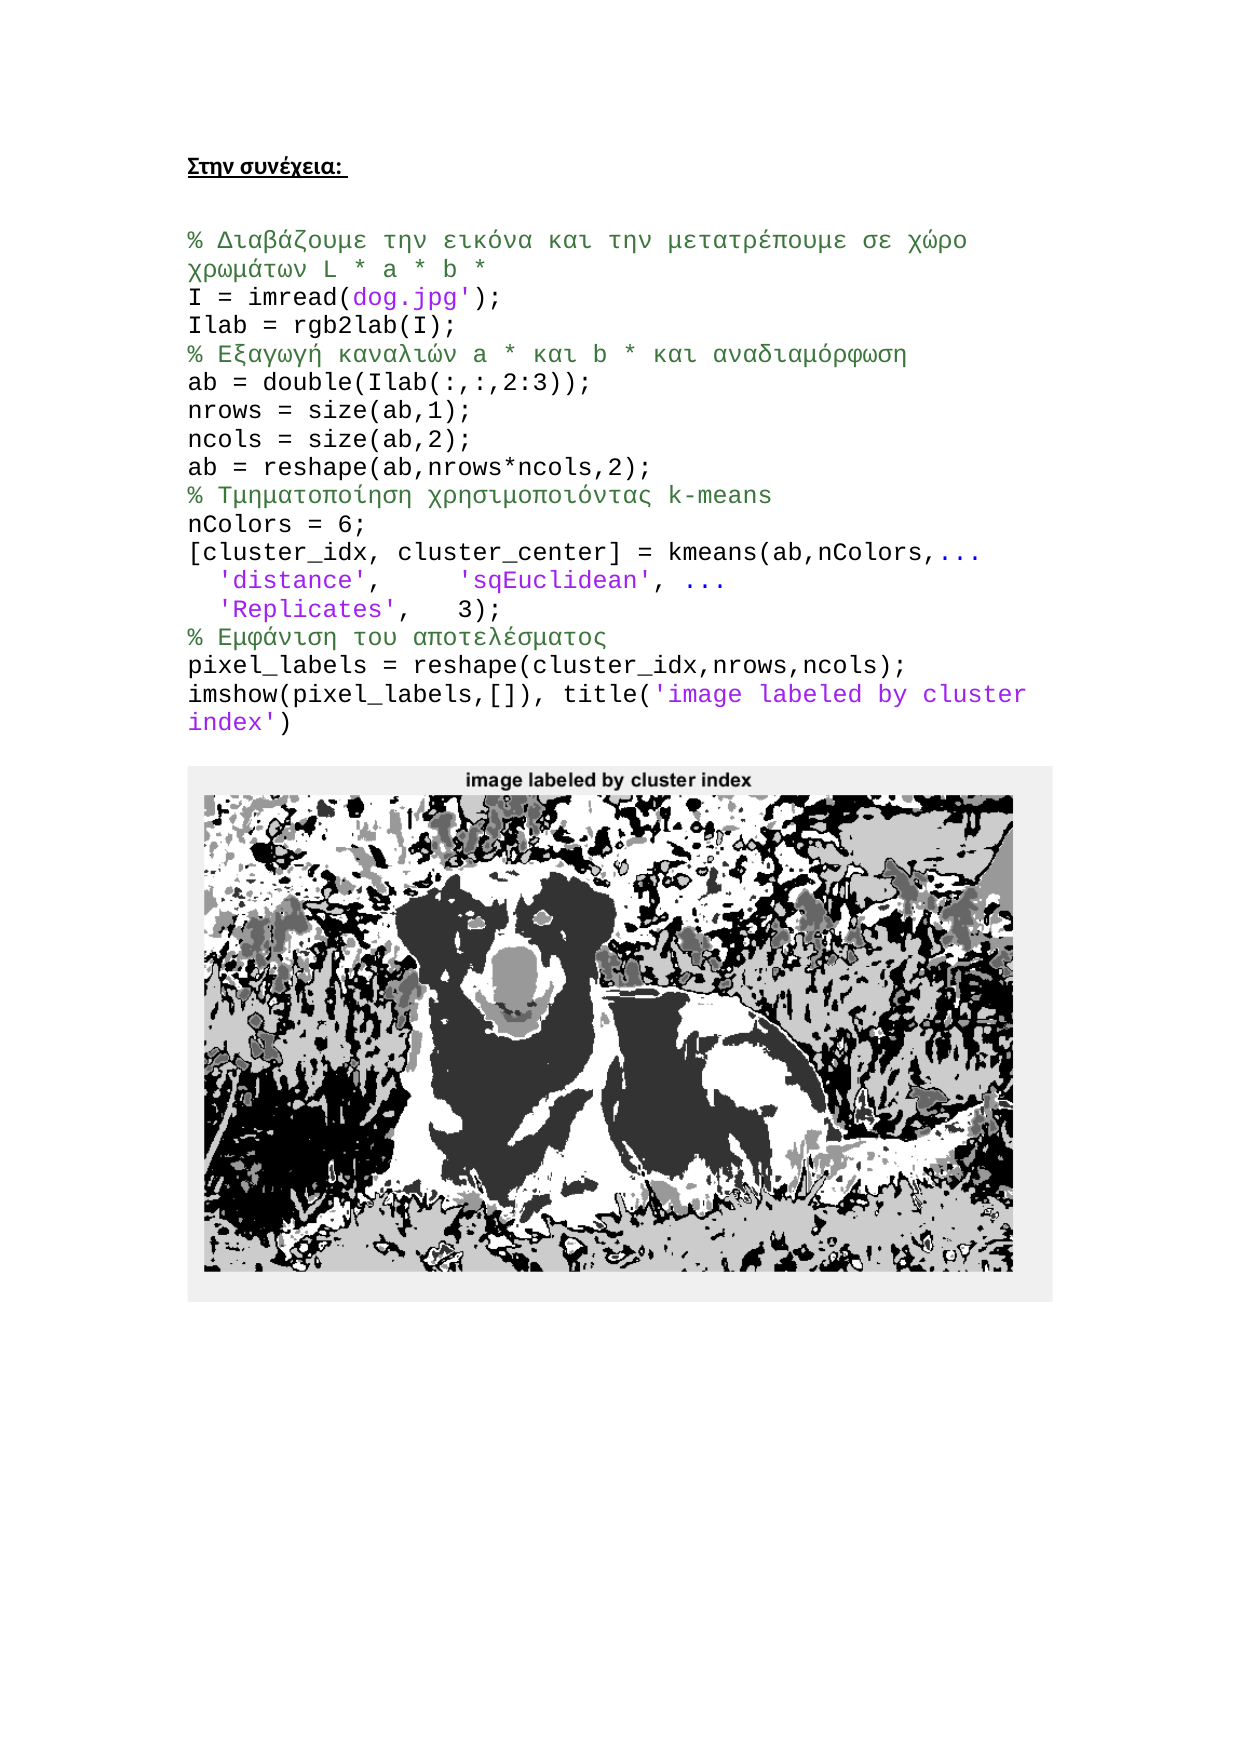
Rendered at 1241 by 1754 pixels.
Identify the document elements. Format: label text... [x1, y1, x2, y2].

text ncols = size(ab,2); [187, 426, 1053, 454]
text 'Replicates', 3); [187, 596, 1053, 624]
text nrows = size(ab,1); [187, 398, 1053, 426]
text 'distance', 'sqEuclidean', ... [187, 568, 1053, 596]
text % Εξαγωγή καναλιών a * και b * και αναδιαμόρφωση [187, 341, 1053, 369]
text % Εμφάνιση του αποτελέσματος [187, 624, 1053, 653]
text Ilab = rgb2lab(I); [187, 313, 1053, 341]
text I = imread(dog.jpg'); [187, 284, 1053, 313]
text imshow(pixel_labels,[]), title('image labeled by cluster index') [187, 681, 1053, 738]
text [cluster_idx, cluster_center] = kmeans(ab,nColors,... [187, 539, 1053, 568]
text % Τμηματοποίηση χρησιμοποιόντας k-means [187, 483, 1053, 511]
text pixel_labels = reshape(cluster_idx,nrows,ncols); [187, 653, 1053, 681]
text nColors = 6; [187, 511, 1053, 539]
text ab = reshape(ab,nrows*ncols,2); [187, 454, 1053, 483]
picture [187, 766, 1053, 1302]
text Στην συνέχεια: [187, 150, 1053, 181]
text % Διαβάζουμε την εικόνα και την μετατρέπουμε σε χώρο χρωμάτων L * a * b * [187, 228, 1053, 284]
text ab = double(Ilab(:,:,2:3)); [187, 369, 1053, 398]
